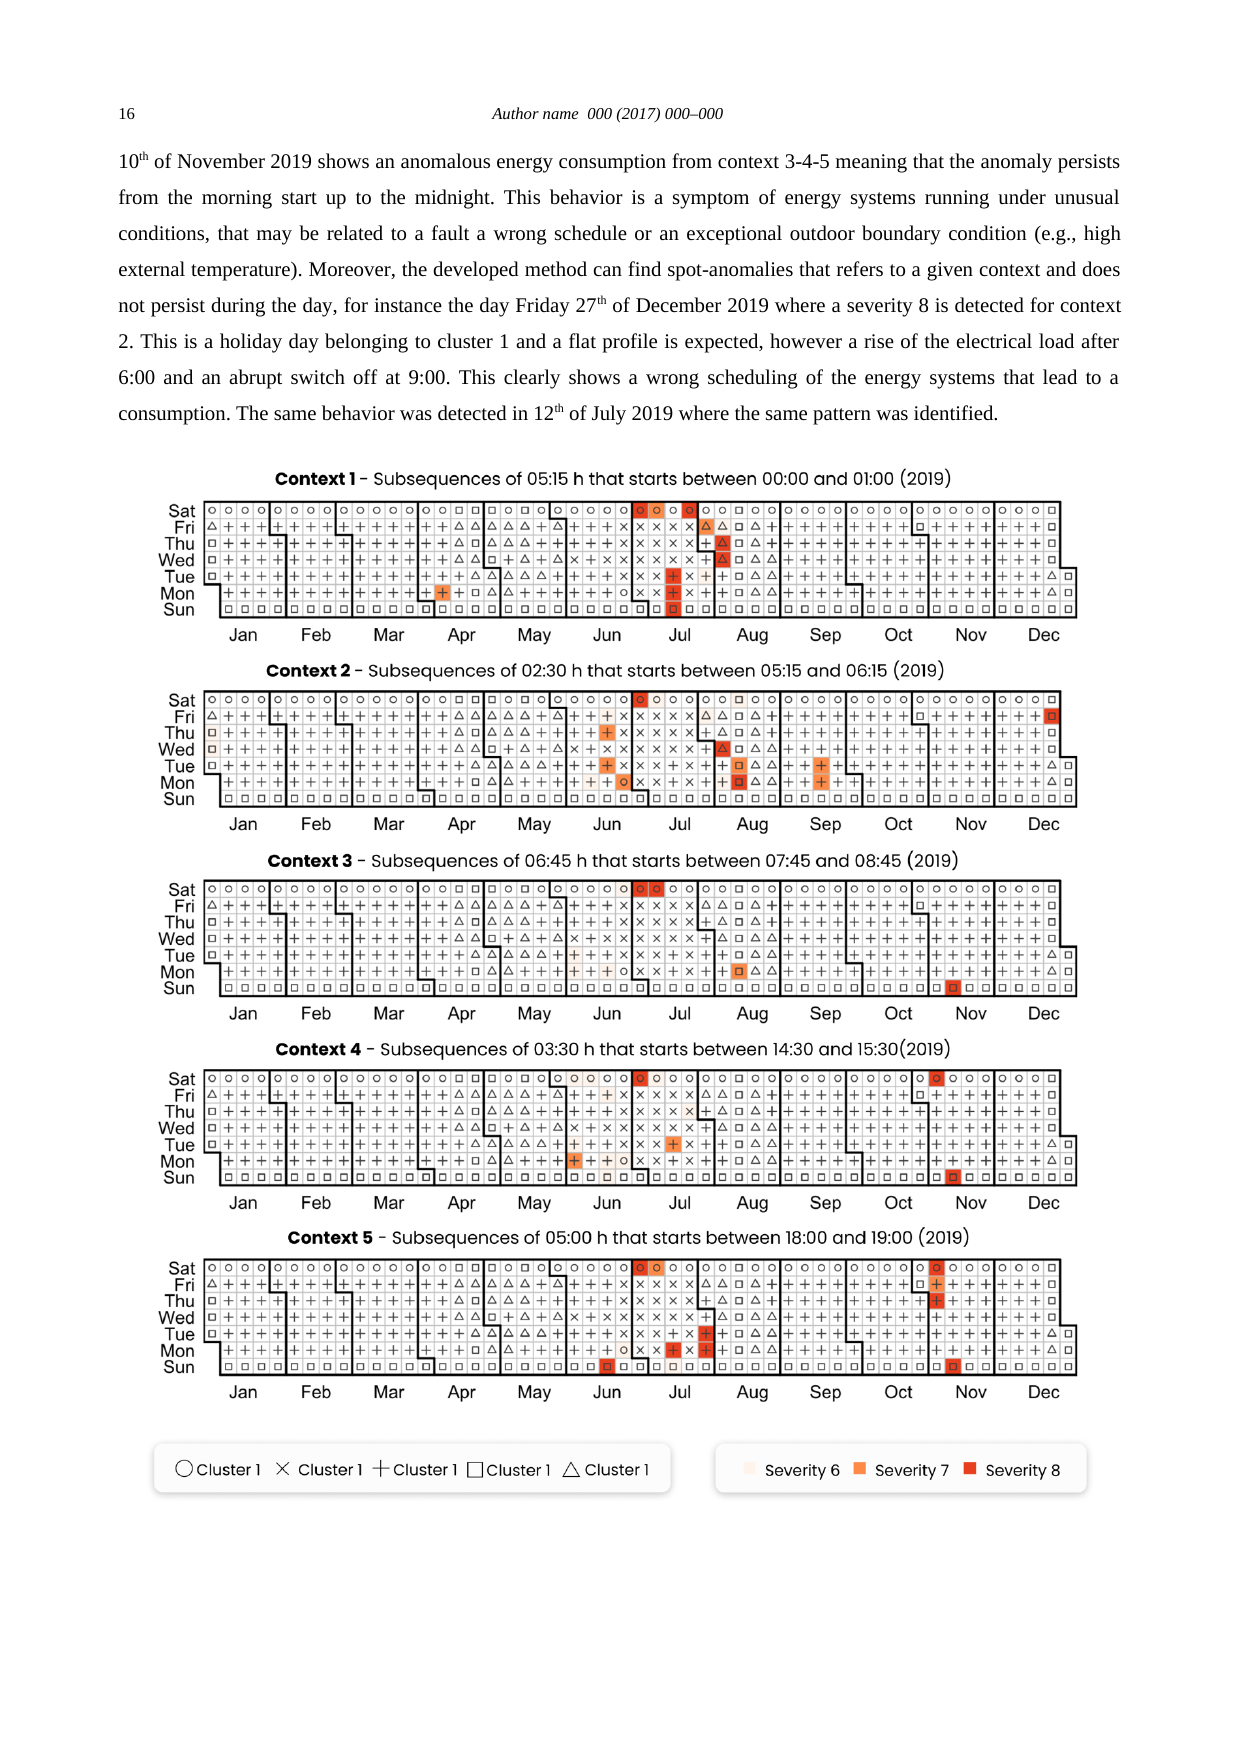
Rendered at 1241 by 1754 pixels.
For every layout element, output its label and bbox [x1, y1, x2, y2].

text [118, 149, 1122, 425]
picture [118, 437, 1122, 1510]
